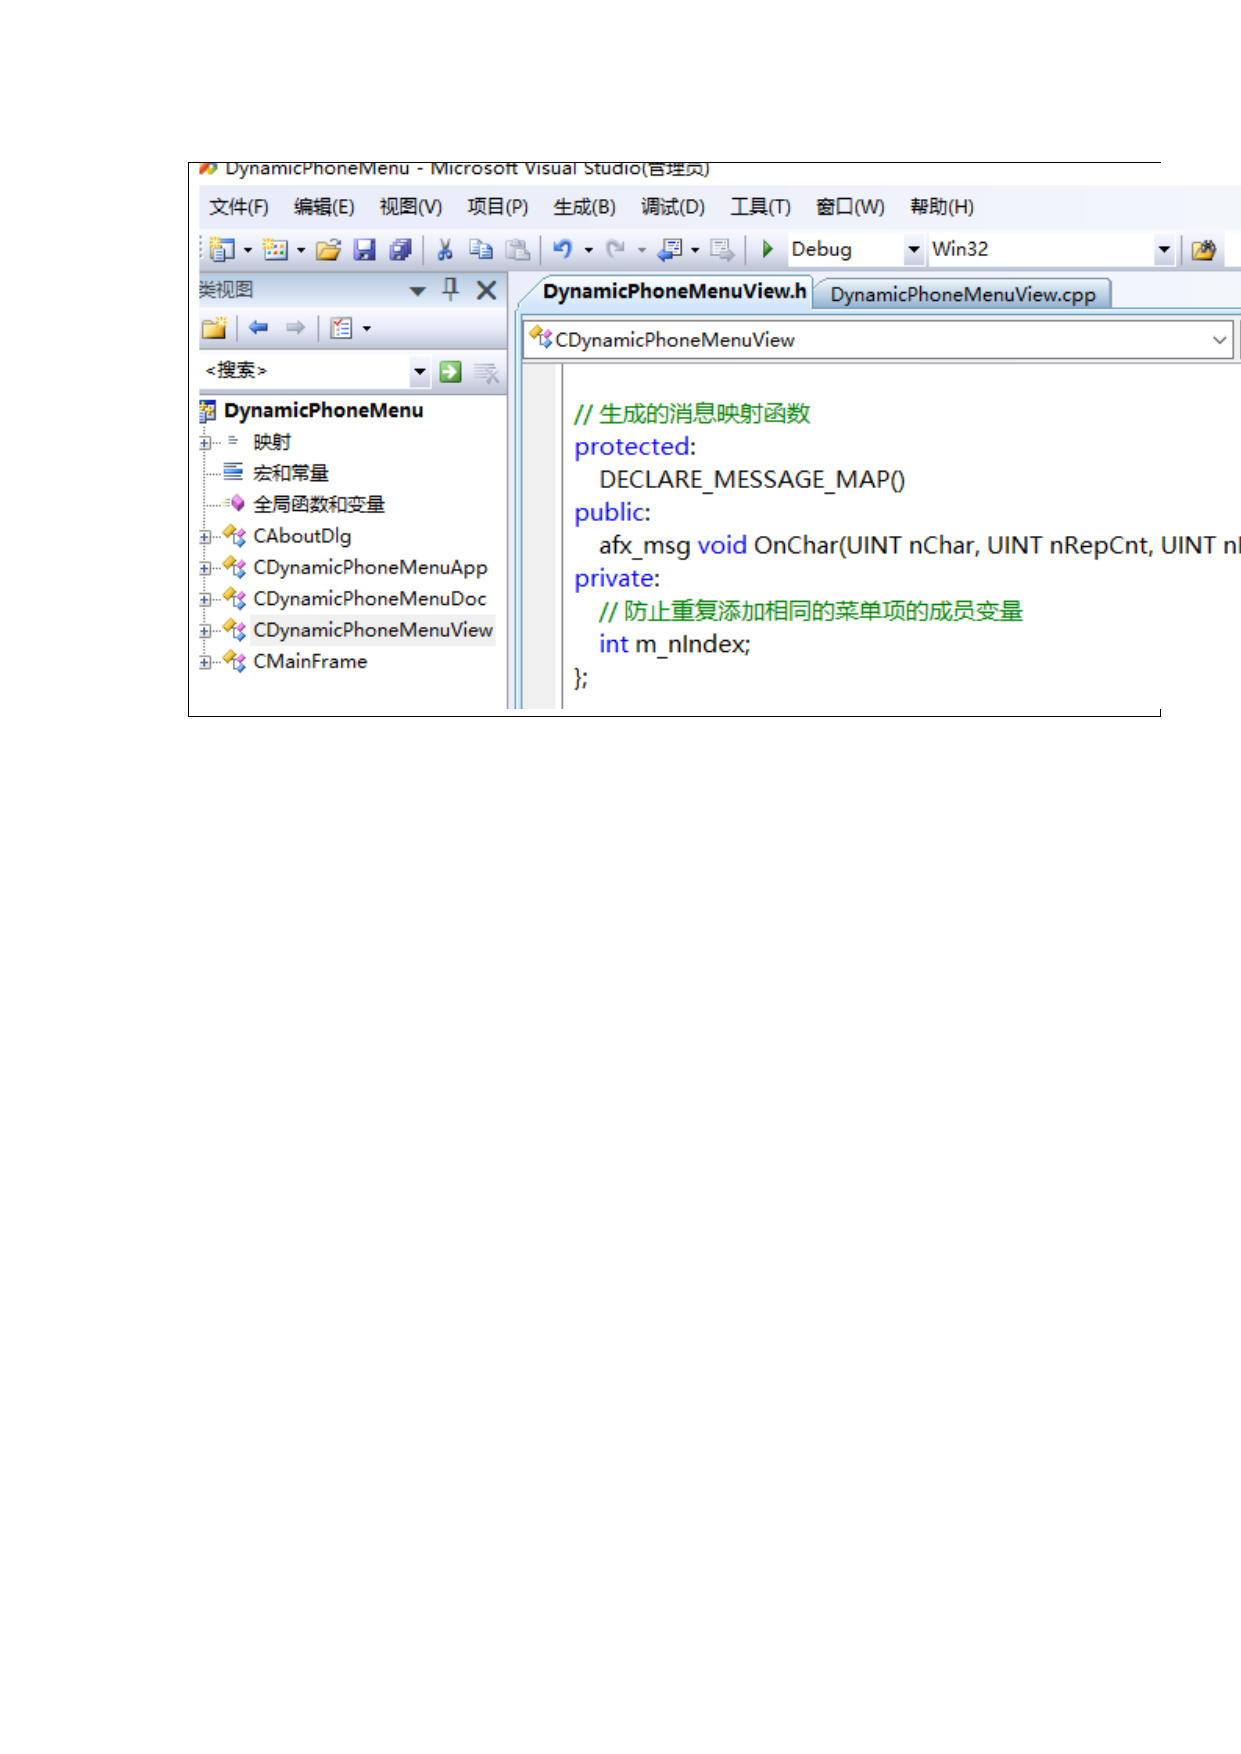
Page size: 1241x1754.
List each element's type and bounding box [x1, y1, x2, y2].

picture [199, 163, 1241, 709]
table_cell [189, 163, 1160, 716]
